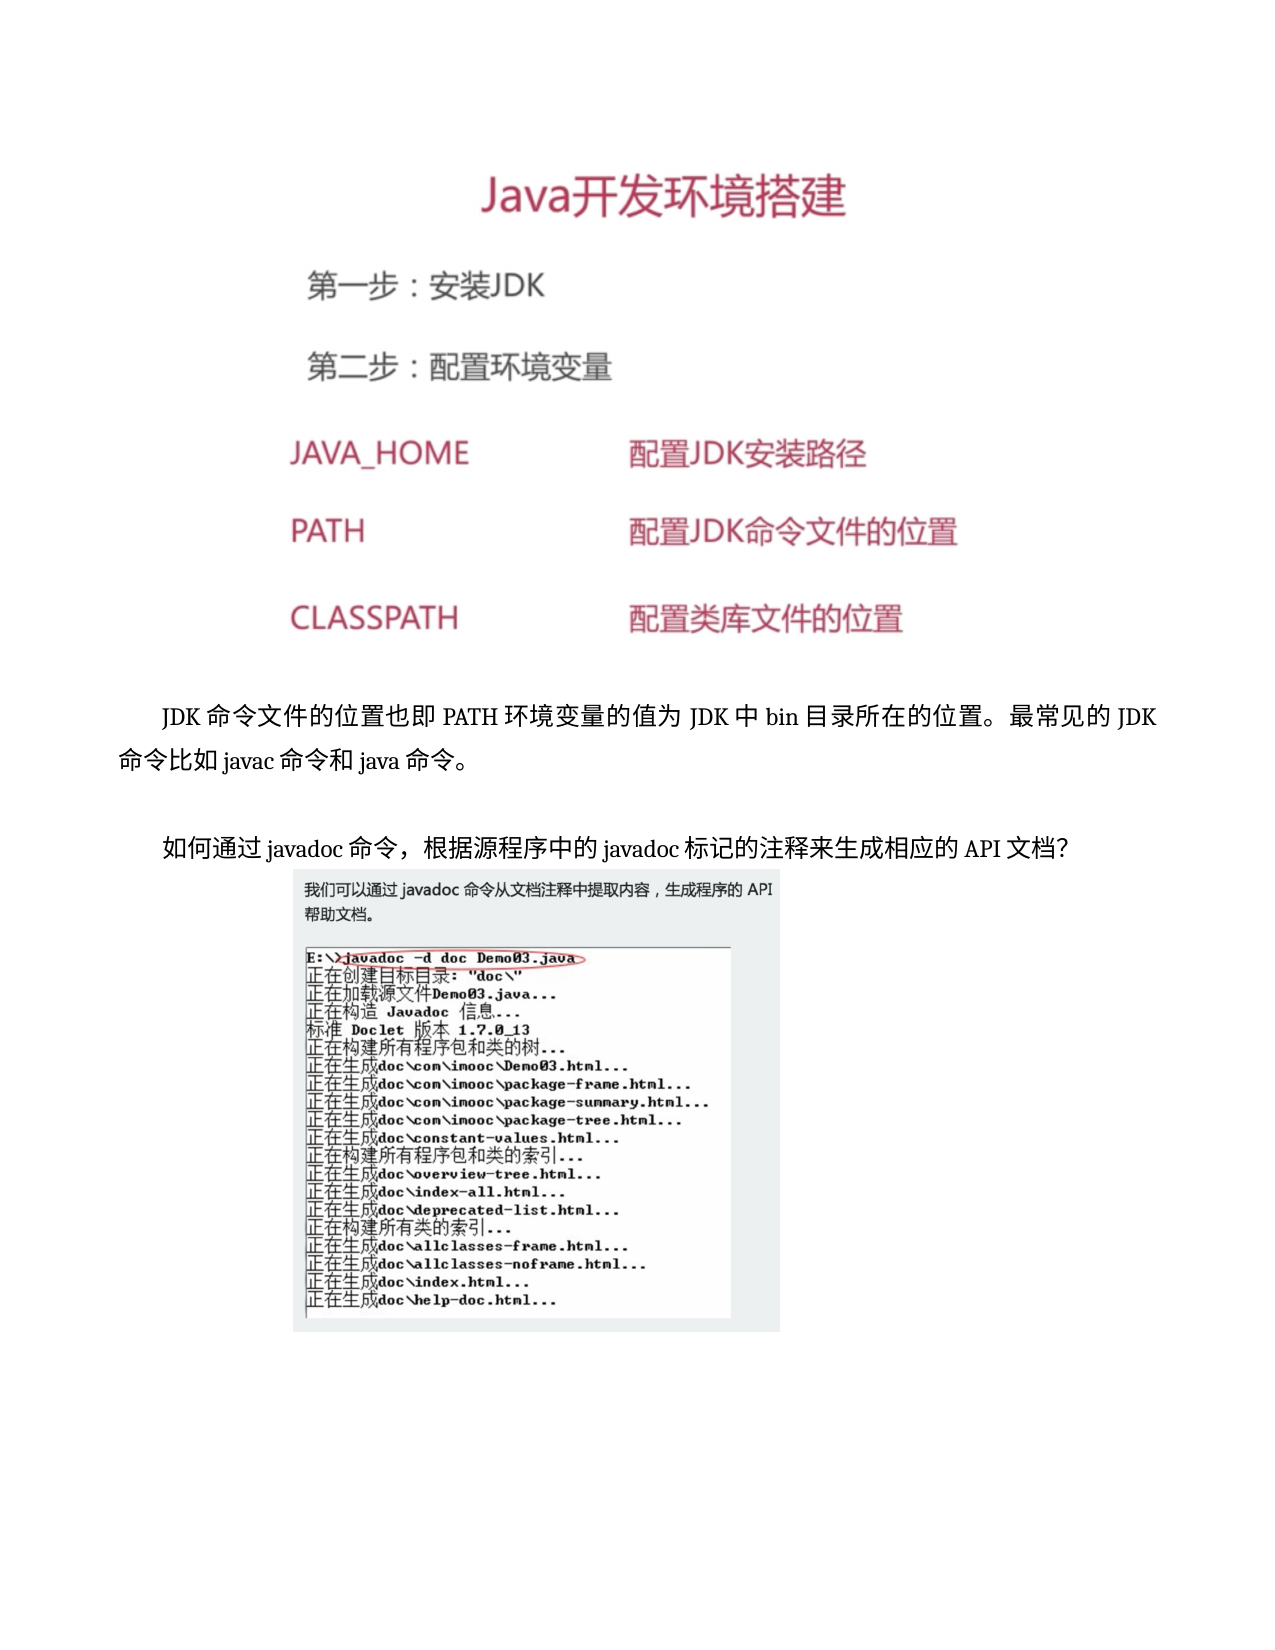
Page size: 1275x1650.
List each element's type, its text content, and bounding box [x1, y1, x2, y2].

text JDK命令文件的位置也即PATH环境变量的值为 JDK中bin目录所在的位置。最常见的JDK命令比如javac命令和java命令。 [118, 693, 1157, 781]
picture [249, 164, 989, 651]
text 如何通过javadoc命令，根据源程序中的javadoc标记的注释来生成相应的API文档？ [118, 825, 1157, 869]
picture [293, 869, 781, 1332]
